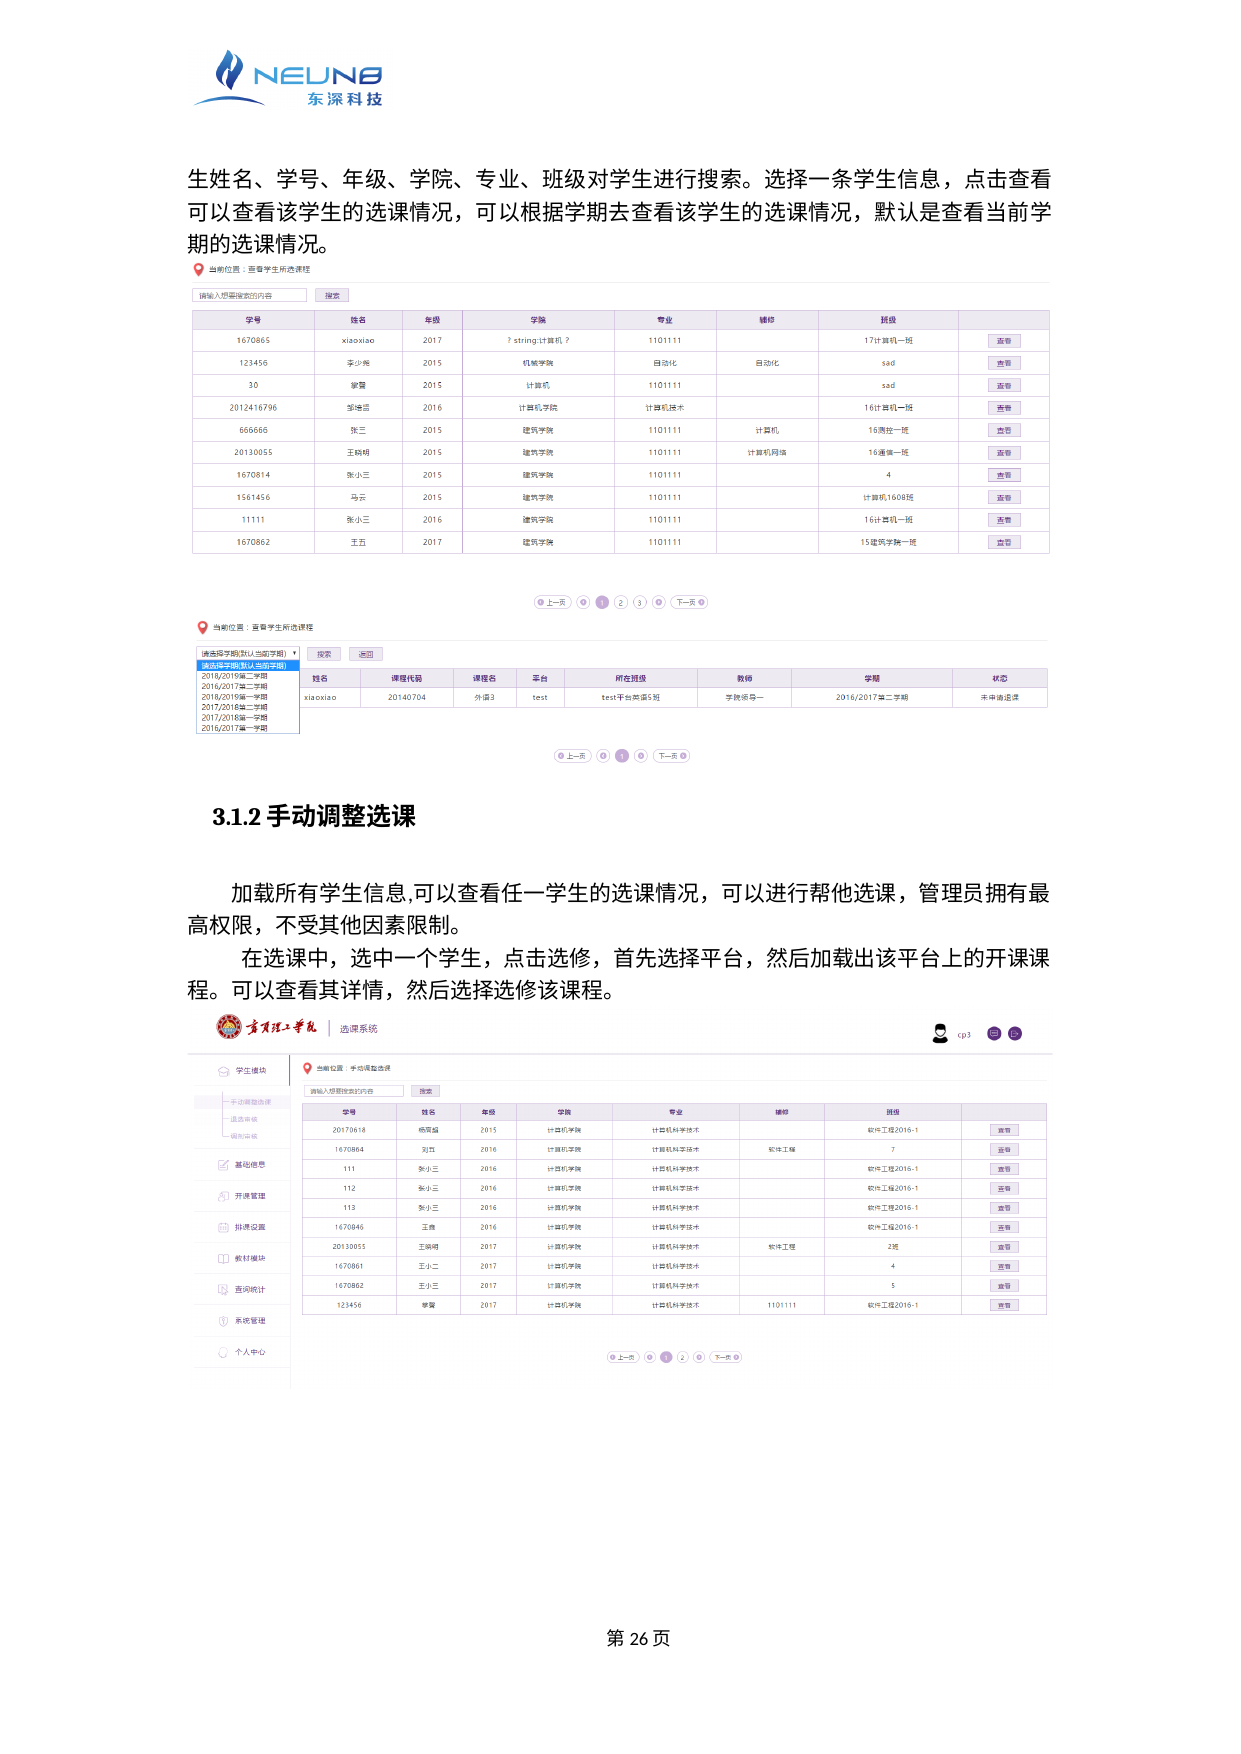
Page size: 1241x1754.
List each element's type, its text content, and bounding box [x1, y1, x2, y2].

text 在选课中，选中一个学生，点击选修，首先选择平台，然后加载出该平台上的开课课程。可以查看其详情，然后选择选修该课程。 [187, 940, 1053, 1005]
text 加载所有学生信息,可以查看任一学生的选课情况，可以进行帮他选课，管理员拥有最高权限，不受其他因素限制。 [187, 875, 1053, 940]
picture [187, 48, 394, 110]
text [187, 162, 1053, 259]
picture [187, 1005, 1053, 1389]
picture [187, 259, 1053, 780]
subtitle 3.1.2手动调整选课 [187, 782, 1053, 847]
